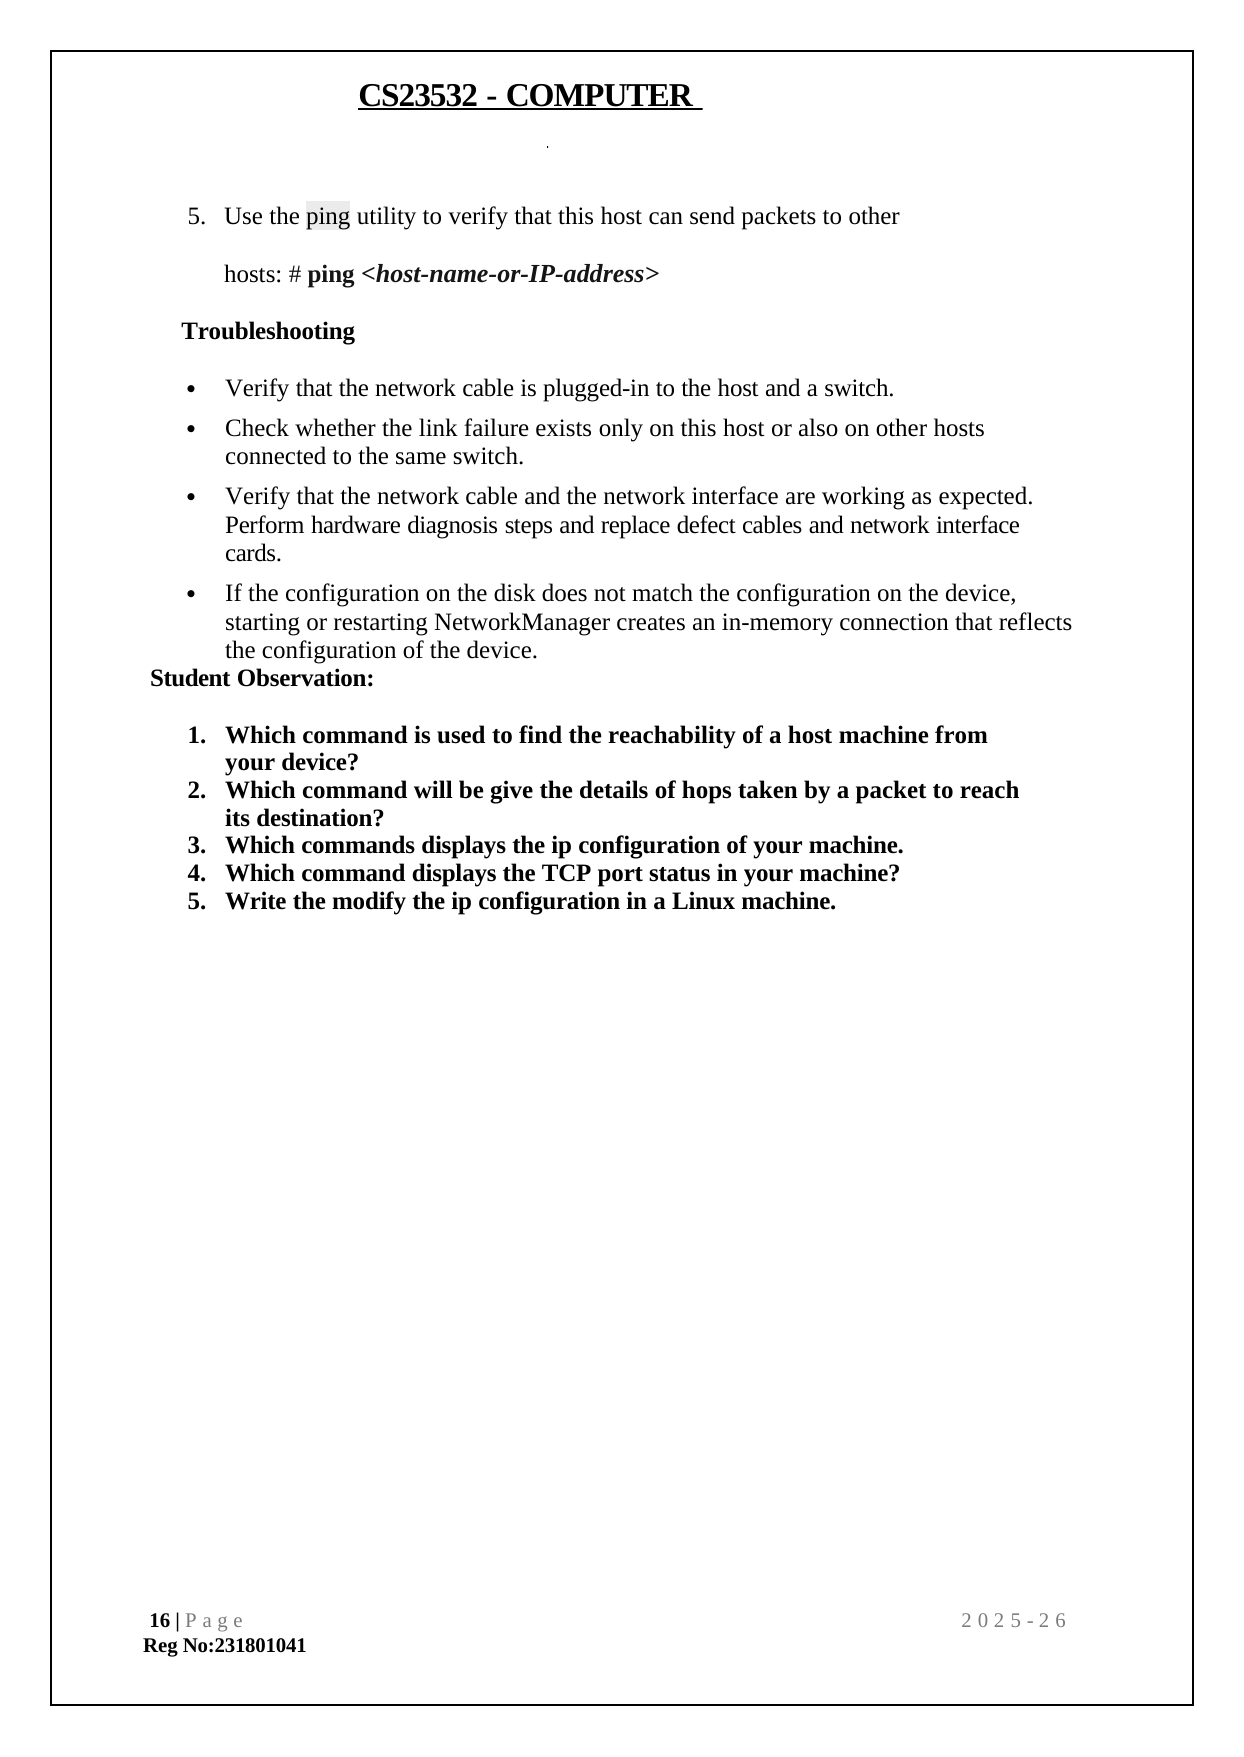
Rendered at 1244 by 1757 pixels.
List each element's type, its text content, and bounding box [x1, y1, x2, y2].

list Write the modify the ip configuration in a Linux machine. [187, 887, 1185, 915]
list Use the ping utility to verify that this host can send packets to other hosts: # ping <host-name-or-IP-address> [187, 201, 941, 288]
list If the configuration on the disk does not match the configuration on the device, starting or restarting NetworkManager creates an in-memory connection that reflects the configuration of the device. [187, 579, 1076, 664]
text Student Observation: [150, 664, 1185, 692]
list Which command will be give the details of hops taken by a packet to reach its destination? [187, 777, 1035, 832]
list Which commands displays the ip configuration of your machine. [187, 832, 1185, 858]
list Verify that the network cable and the network interface are working as expected. Perform hardware diagnosis steps and replace defect cables and network interface cards. [187, 482, 1068, 567]
text Troubleshooting [181, 317, 1185, 345]
list Which command displays the TCP port status in your machine? [187, 858, 1185, 887]
list Which command is used to find the reachability of a host machine from your device? [187, 721, 1027, 776]
list Verify that the network cable is plugged-in to the host and a switch. [187, 373, 1185, 402]
list Check whether the link failure exists only on this host or also on other hosts connected to the same switch. [187, 414, 1068, 469]
